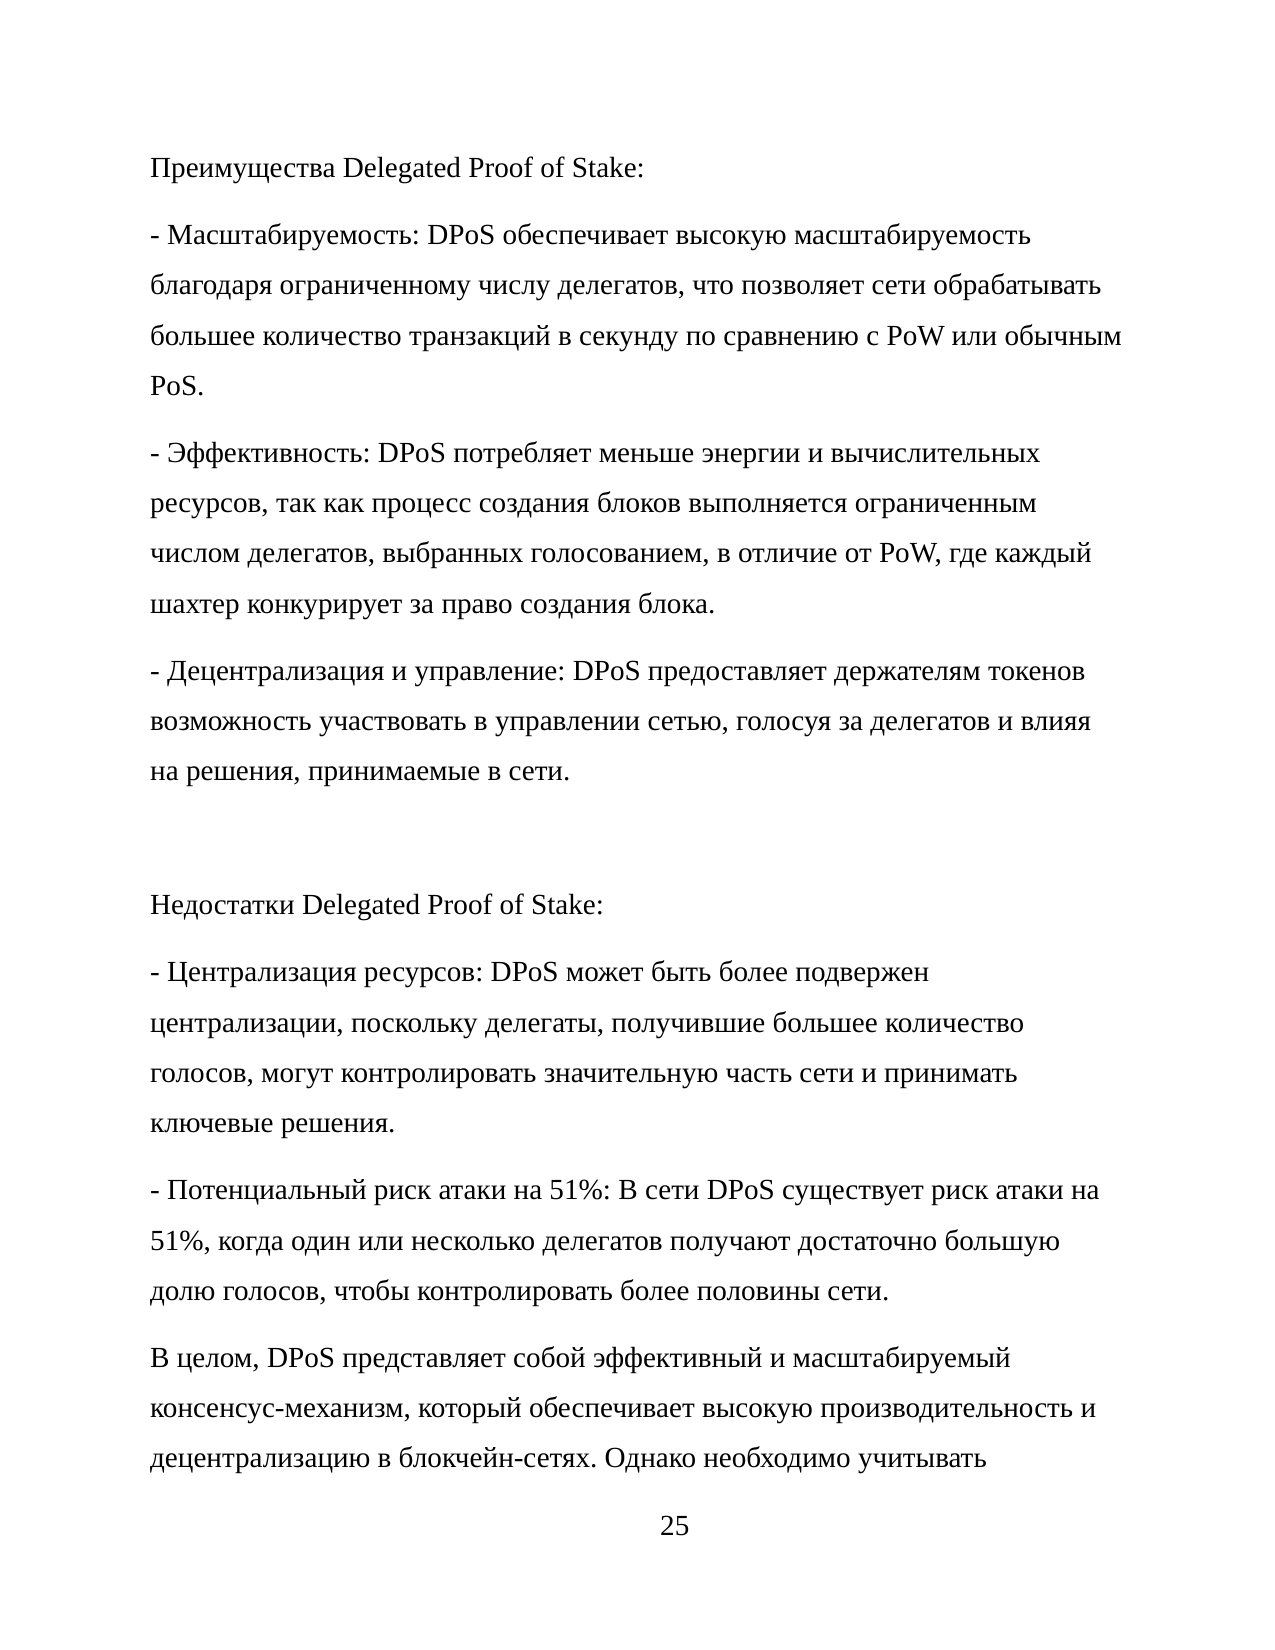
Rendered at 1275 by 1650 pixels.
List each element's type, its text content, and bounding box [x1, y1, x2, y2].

text Недостатки Delegated Proof of Stake: [150, 887, 1125, 921]
text - Децентрализация и управление: DPoS предоставляет держателям токенов возможность участвовать в управлении сетью, голосуя за делегатов и влияя на решения, принимаемые в сети. [150, 653, 1125, 787]
text - Потенциальный риск атаки на 51%: В сети DPoS существует риск атаки на 51%, когда один или несколько делегатов получают достаточно большую долю голосов, чтобы контролировать более половины сети. [150, 1172, 1125, 1306]
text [150, 1340, 1125, 1474]
text Преимущества Delegated Proof of Stake: [150, 150, 1125, 183]
text - Централизация ресурсов: DPoS может быть более подвержен централизации, поскольку делегаты, получившие большее количество голосов, могут контролировать значительную часть сети и принимать ключевые решения. [150, 954, 1125, 1139]
text - Масштабируемость: DPoS обеспечивает высокую масштабируемость благодаря ограниченному числу делегатов, что позволяет сети обрабатывать большее количество транзакций в секунду по сравнению с PoW или обычным PoS. [150, 217, 1125, 401]
text - Эффективность: DPoS потребляет меньше энергии и вычислительных ресурсов, так как процесс создания блоков выполняется ограниченным числом делегатов, выбранных голосованием, в отличие от PoW, где каждый шахтер конкурирует за право создания блока. [150, 435, 1125, 619]
